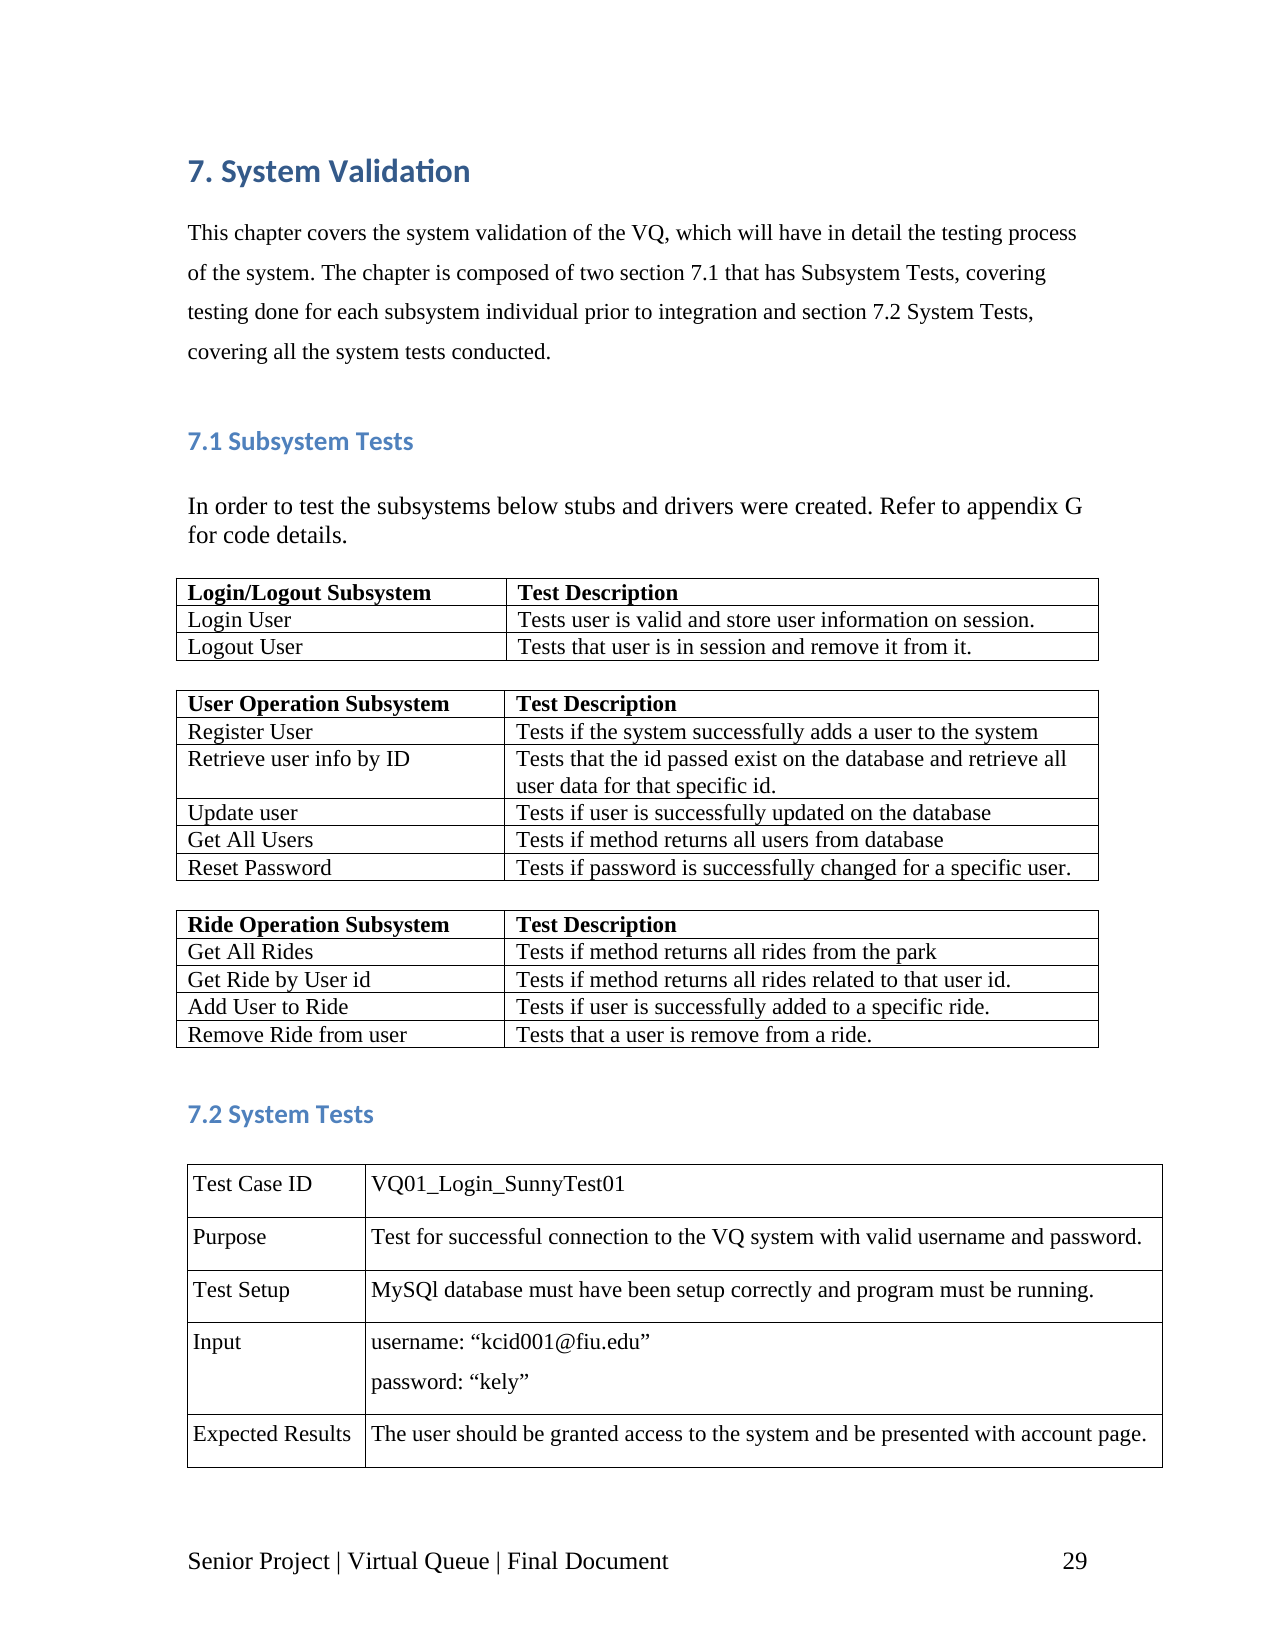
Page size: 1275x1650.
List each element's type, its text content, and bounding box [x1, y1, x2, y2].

text In order to test the subsystems below stubs and drivers were created. Refer to appendix G for code details. [187, 491, 1087, 549]
table_header Test Description [505, 911, 1098, 937]
table_cell Purpose [188, 1218, 365, 1269]
table_header User Operation Subsystem [177, 691, 504, 717]
table_cell Tests if the system successfully adds a user to the system [505, 718, 1098, 744]
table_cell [366, 1271, 1162, 1322]
table_cell Test Setup [188, 1271, 365, 1322]
table_cell Input [188, 1323, 365, 1414]
subtitle 7. System Validation [187, 150, 1087, 191]
table_cell Tests if user is successfully updated on the database [505, 799, 1098, 825]
table_header Test Description [505, 691, 1098, 717]
table_cell Tests if method returns all users from database [505, 826, 1098, 853]
table_cell Tests if method returns all rides related to that user id. [505, 966, 1098, 992]
subtitle 7.2 System Tests [187, 1098, 1087, 1131]
table_cell Retrieve user info by ID [177, 745, 504, 798]
table_cell Tests if password is successfully changed for a specific user. [505, 854, 1098, 880]
table_cell Logout User [177, 633, 506, 660]
table_cell Tests if method returns all rides from the park [505, 939, 1098, 965]
table_cell Add User to Ride [177, 993, 504, 1019]
table_cell Expected Results [188, 1415, 365, 1467]
table_cell Register User [177, 718, 504, 744]
table_header Test Description [507, 579, 1098, 605]
table_cell Remove Ride from user [177, 1021, 504, 1047]
table_header Test Case ID [188, 1165, 365, 1217]
subtitle 7.1 Subsystem Tests [187, 424, 1087, 458]
table_cell Get All Rides [177, 939, 504, 965]
table_cell Get All Users [177, 826, 504, 853]
table_header Ride Operation Subsystem [177, 911, 504, 937]
table_cell Tests that a user is remove from a ride. [505, 1021, 1098, 1047]
table_cell Test for successful connection to the VQ system with valid username and password. [366, 1218, 1162, 1269]
table_cell Tests user is valid and store user information on session. [507, 606, 1098, 632]
table_cell Reset Password [177, 854, 504, 880]
table_cell Update user [177, 799, 504, 825]
table_cell Tests that the id passed exist on the database and retrieve all user data for that specific id. [505, 745, 1098, 798]
table_cell Get Ride by User id [177, 966, 504, 992]
table_cell The user should be granted access to the system and be presented with account page. [366, 1415, 1162, 1467]
table_cell Login User [177, 606, 506, 632]
text This chapter covers the system validation of the VQ, which will have in detail the testing process of the system. The chapter is composed of two section 7.1 that has Subsystem Tests, covering testing done for each subsystem individual prior to integration and section 7.2 System Tests, covering all the system tests conducted. [187, 219, 1087, 364]
table_cell Tests if user is successfully added to a specific ride. [505, 993, 1098, 1019]
table_cell username: “kcid001@fiu.edu” password: “kely” [366, 1323, 1162, 1414]
table_header Login/Logout Subsystem [177, 579, 506, 605]
table_header VQ01_Login_SunnyTest01 [366, 1165, 1162, 1217]
table_cell Tests that user is in session and remove it from it. [507, 633, 1098, 660]
